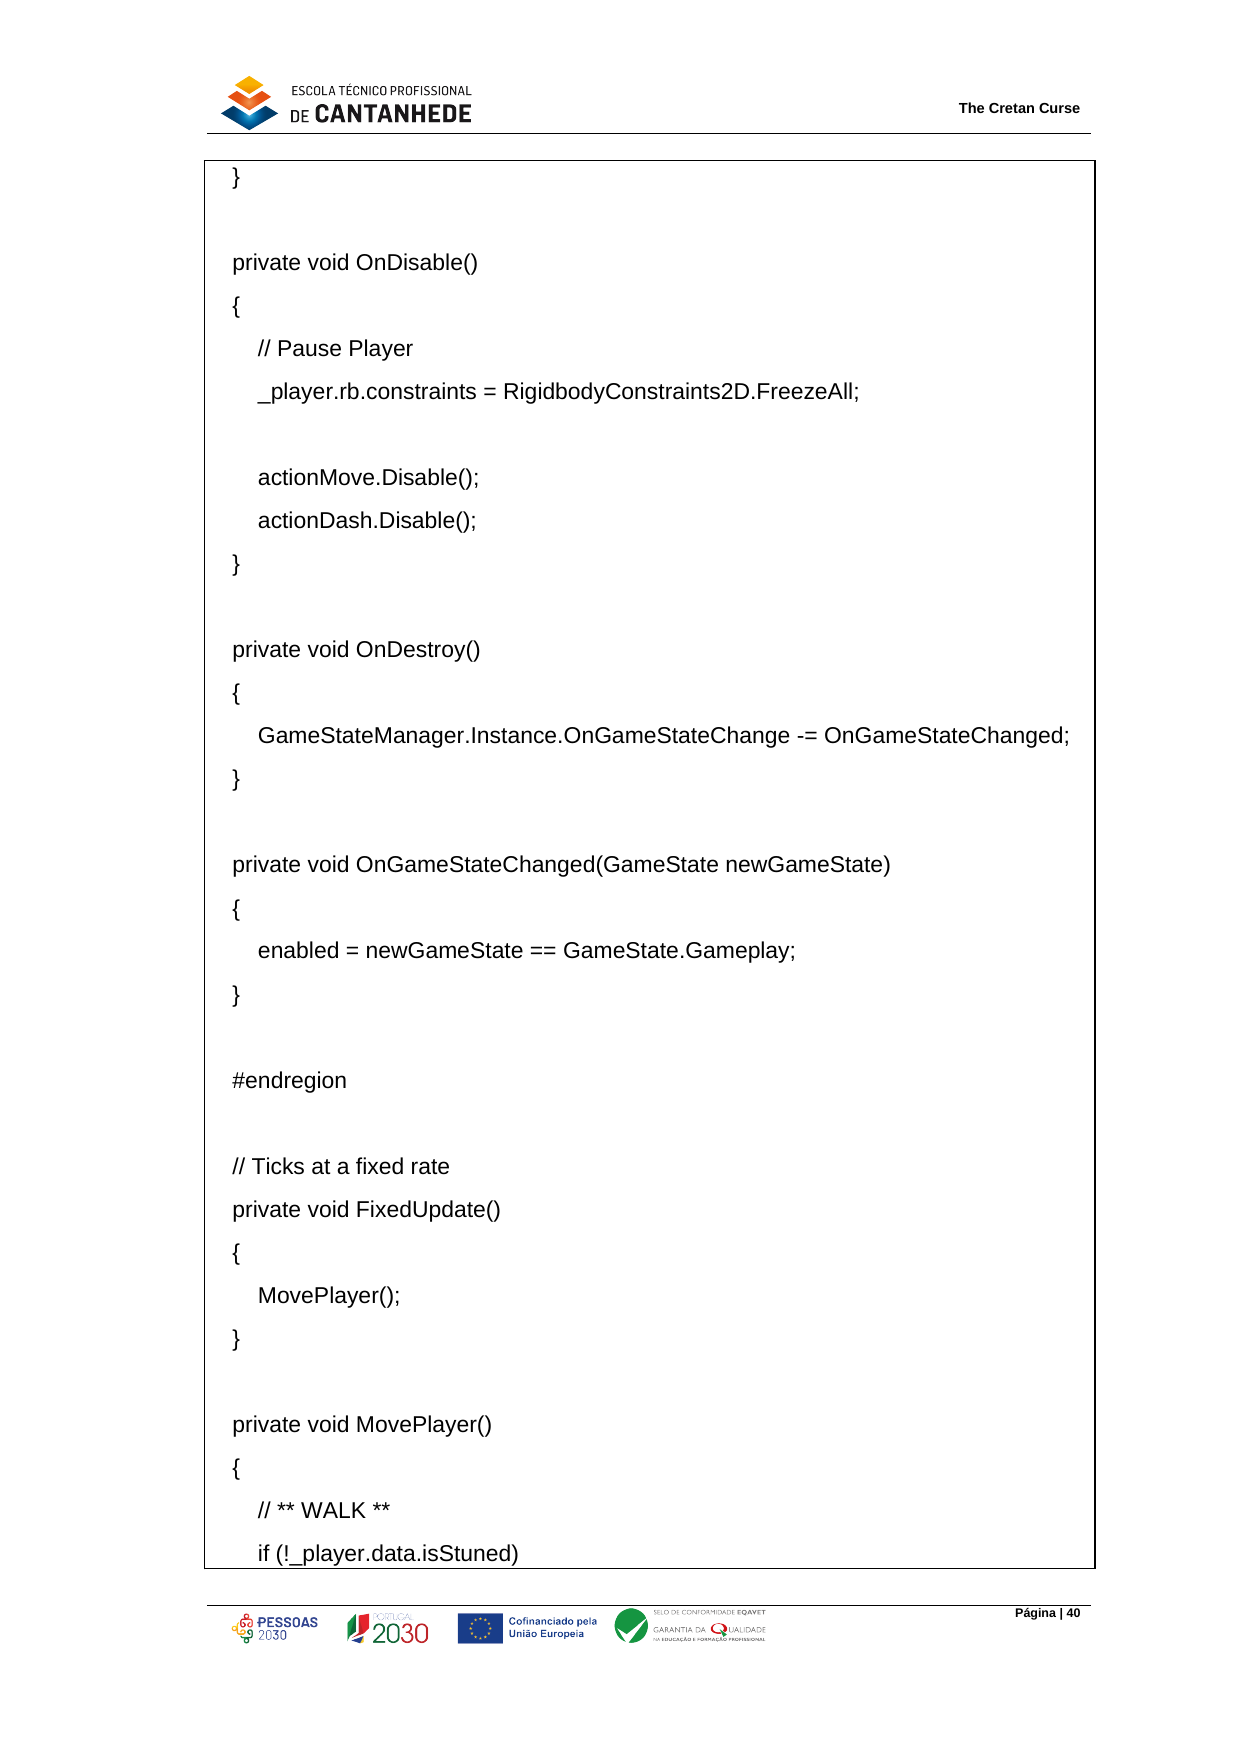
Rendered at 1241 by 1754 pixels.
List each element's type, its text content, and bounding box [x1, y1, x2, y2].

text } [205, 977, 1094, 1007]
text } [205, 161, 1094, 189]
text _player.rb.constraints = RigidbodyConstraints2D.FreezeAll; [205, 375, 1094, 404]
text // Ticks at a fixed rate [205, 1149, 1094, 1179]
text { [205, 289, 1094, 318]
text { [205, 676, 1094, 706]
picture [218, 1606, 608, 1654]
text actionMove.Disable(); [205, 461, 1094, 491]
text enabled = newGameState == GameState.Gameplay; [205, 934, 1094, 964]
text #endregion [205, 1063, 1094, 1093]
text if (!_player.data.isStuned) [205, 1537, 1094, 1568]
text { [205, 1236, 1094, 1265]
text MovePlayer(); [205, 1278, 1094, 1308]
text private void OnDisable() [205, 246, 1094, 276]
text private void OnGameStateChanged(GameState newGameState) [205, 848, 1094, 878]
picture [218, 73, 475, 133]
text { [205, 891, 1094, 921]
text } [205, 547, 1094, 577]
text private void FixedUpdate() [205, 1192, 1094, 1222]
text } [205, 762, 1094, 792]
text // ** WALK ** [205, 1494, 1094, 1523]
text GameStateManager.Instance.OnGameStateChange -= OnGameStateChanged; [205, 719, 1094, 749]
text private void MovePlayer() [205, 1408, 1094, 1437]
text // Pause Player [205, 332, 1094, 362]
text private void OnDestroy() [205, 633, 1094, 663]
text actionDash.Disable(); [205, 504, 1094, 534]
text { [205, 1451, 1094, 1480]
text } [205, 1322, 1094, 1351]
picture [614, 1608, 766, 1643]
